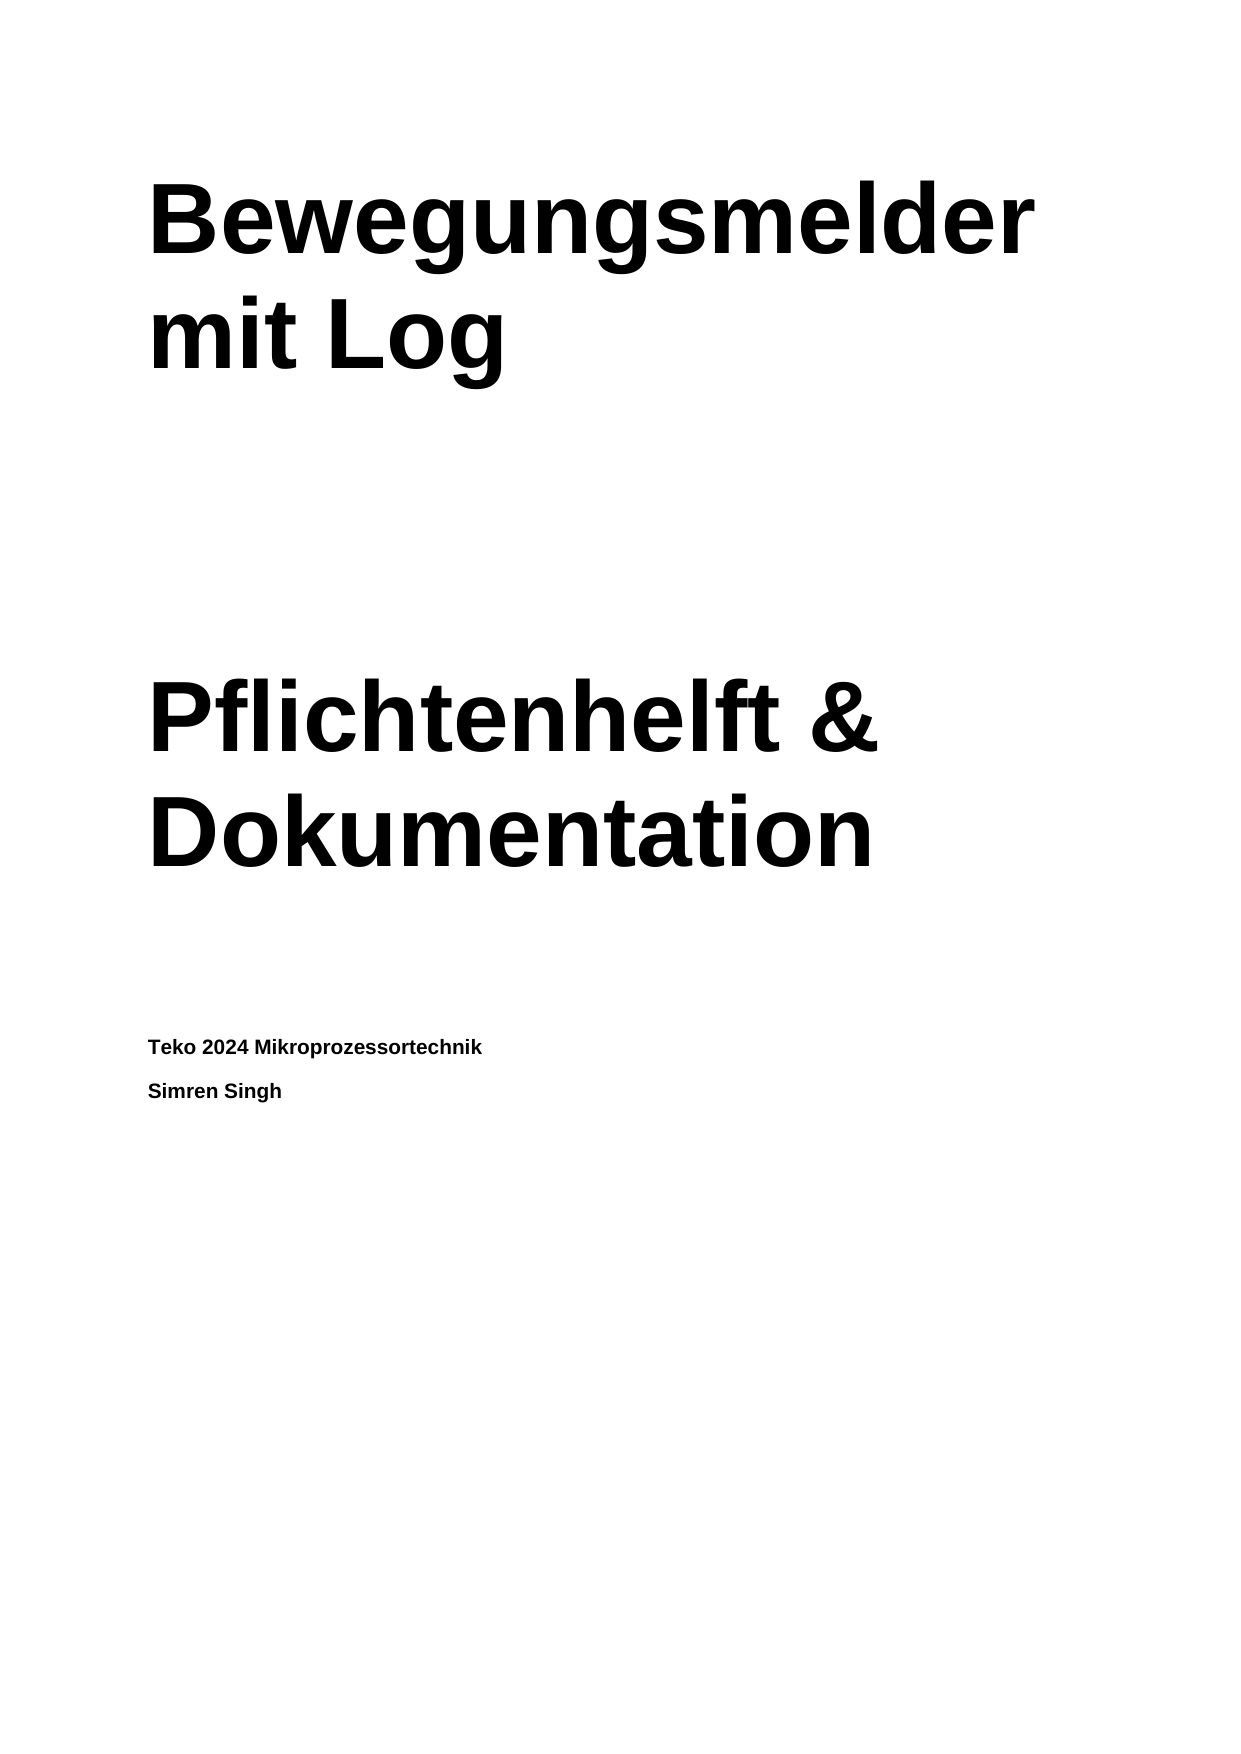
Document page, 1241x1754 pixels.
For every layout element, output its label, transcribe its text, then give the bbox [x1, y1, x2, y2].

text Teko 2024 Mikroprozessortechnik [148, 1028, 1152, 1059]
text Bewegungsmelder mit Log [148, 160, 1152, 390]
text Pflichtenhelft & Dokumentation [148, 658, 1152, 888]
text Simren Singh [148, 1071, 1152, 1103]
